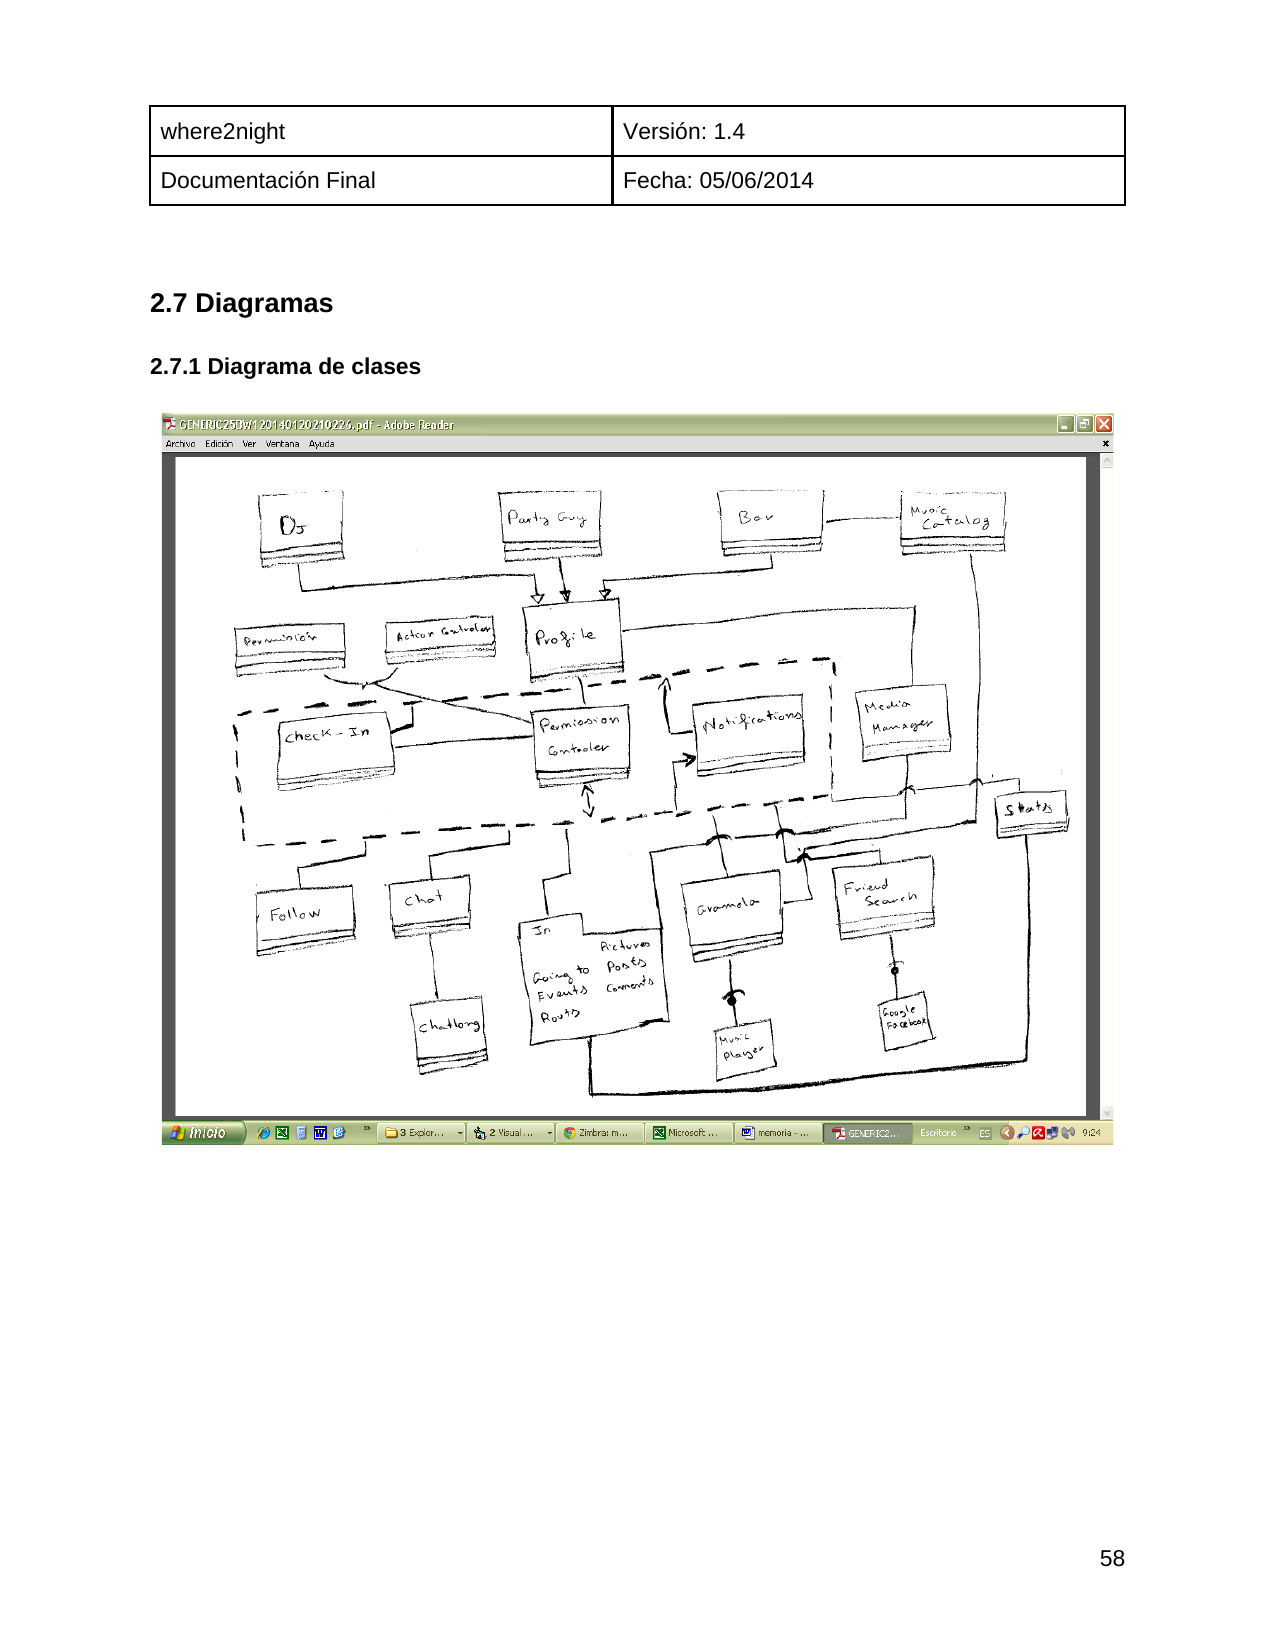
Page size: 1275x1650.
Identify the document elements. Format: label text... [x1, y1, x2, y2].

subtitle 2.7 Diagramas [150, 287, 1125, 318]
subtitle 2.7.1 Diagrama de clases [150, 353, 1125, 379]
picture [161, 413, 1114, 1145]
